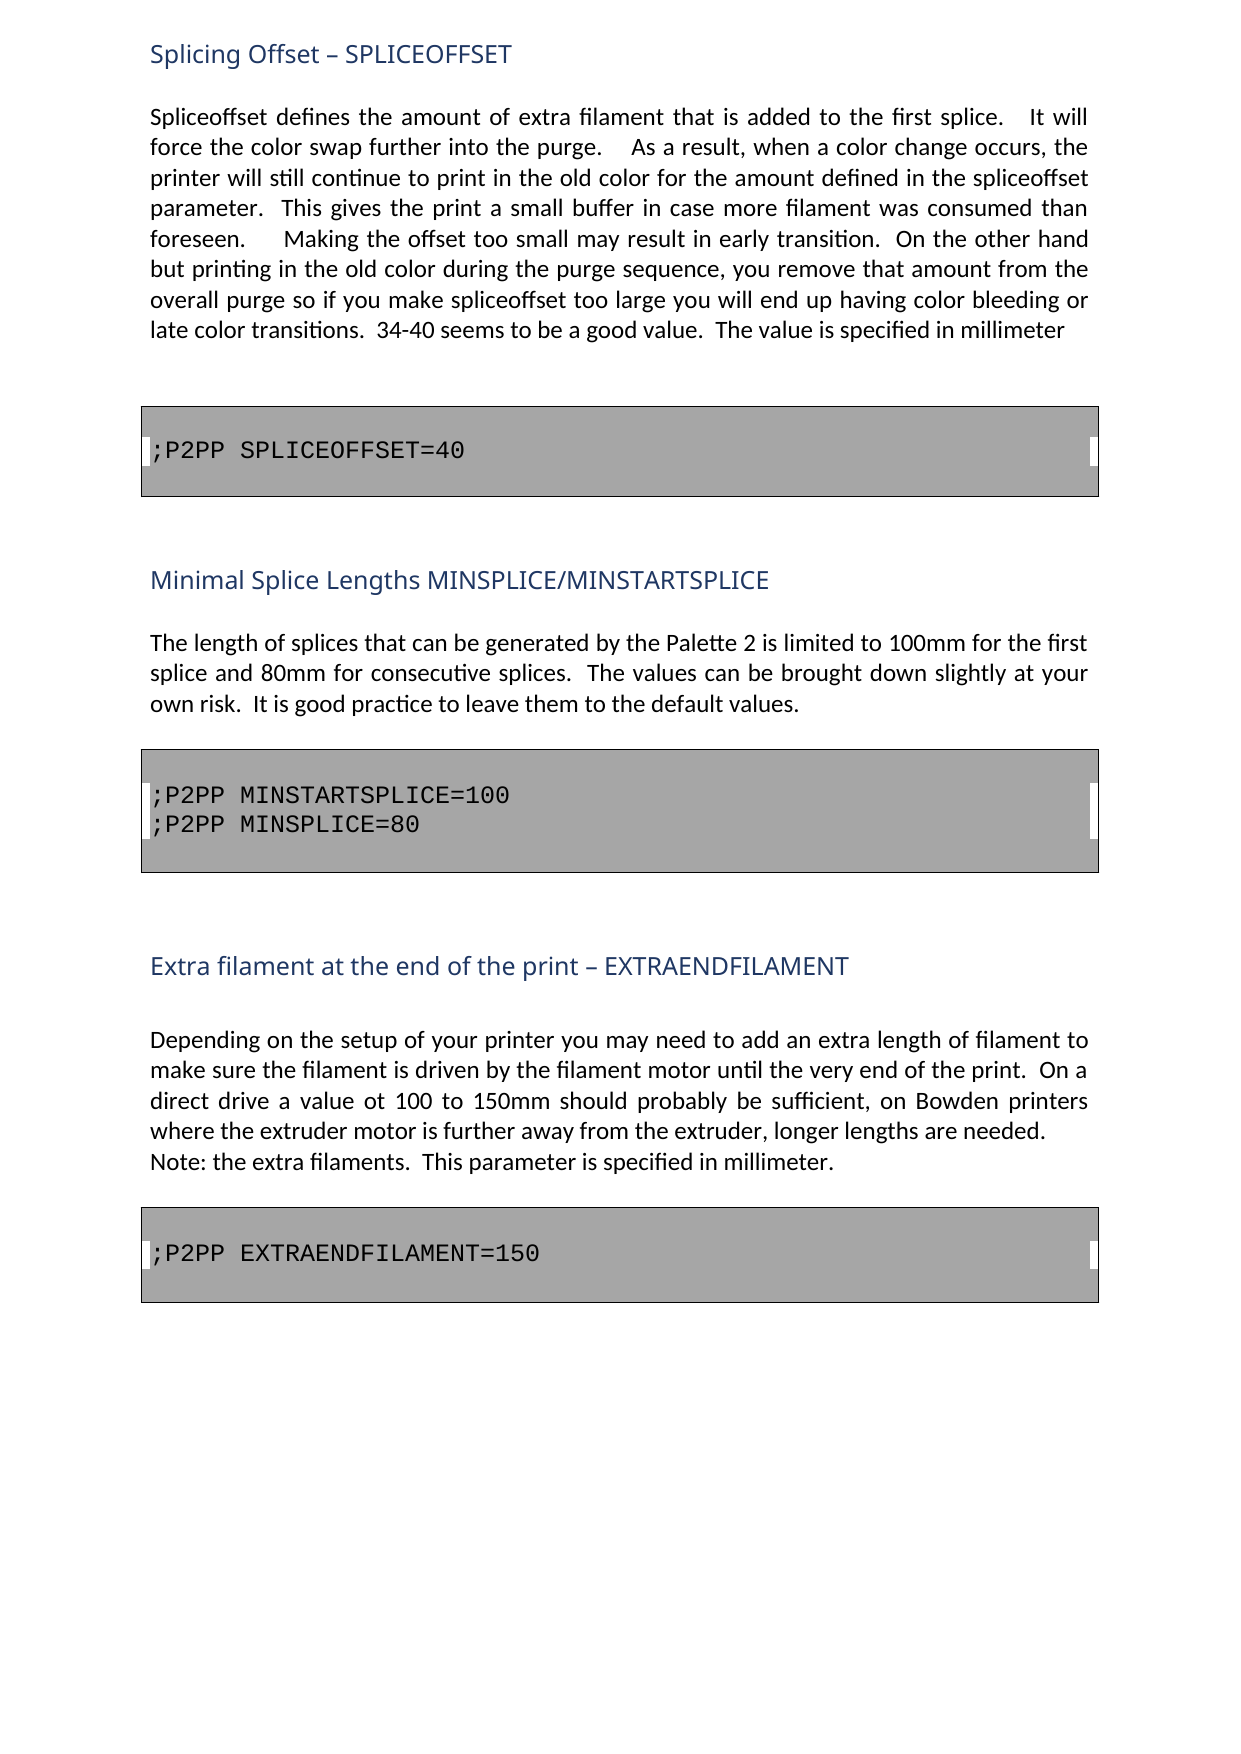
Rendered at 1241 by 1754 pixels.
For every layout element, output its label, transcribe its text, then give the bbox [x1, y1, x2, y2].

subtitle Minimal Splice Lengths MINSPLICE/MINSTARTSPLICE [150, 562, 1090, 597]
text Depending on the setup of your printer you may need to add an extra length of filament to make sure the filament is driven by the filament motor until the very end of the print. On a direct drive a value ot 100 to 150mm should probably be sufficient, on Bowden printers where the extruder motor is further away from the extruder, longer lengths are needed. [150, 1024, 1090, 1146]
text ;P2PP MINSTARTSPLICE=100 [150, 783, 1090, 811]
text Note: the extra filaments. This parameter is specified in millimeter. [150, 1146, 1090, 1177]
text ;P2PP SPLICEOFFSET=40 [150, 437, 1090, 463]
subtitle Splicing Offset – SPLICEOFFSET [150, 36, 1090, 70]
text ;P2PP EXTRAENDFILAMENT=150 [150, 1241, 1090, 1266]
text The length of splices that can be generated by the Palette 2 is limited to 100mm for the first splice and 80mm for consecutive splices. The values can be brought down slightly at your own risk. It is good practice to leave them to the default values. [150, 627, 1090, 719]
subtitle Extra filament at the end of the print – EXTRAENDFILAMENT [150, 949, 1090, 983]
text Spliceoffset defines the amount of extra filament that is added to the first splice. It will force the color swap further into the purge. As a result, when a color change occurs, the printer will still continue to print in the old color for the amount defined in the spliceoffset parameter. This gives the print a small buffer in case more filament was consumed than foreseen. Making the offset too small may result in early transition. On the other hand but printing in the old color during the purge sequence, you remove that amount from the overall purge so if you make spliceoffset too large you will end up having color bleeding or late color transitions. 34-40 seems to be a good value. The value is specified in millimeter [150, 101, 1090, 345]
text ;P2PP MINSPLICE=80 [150, 811, 1090, 836]
